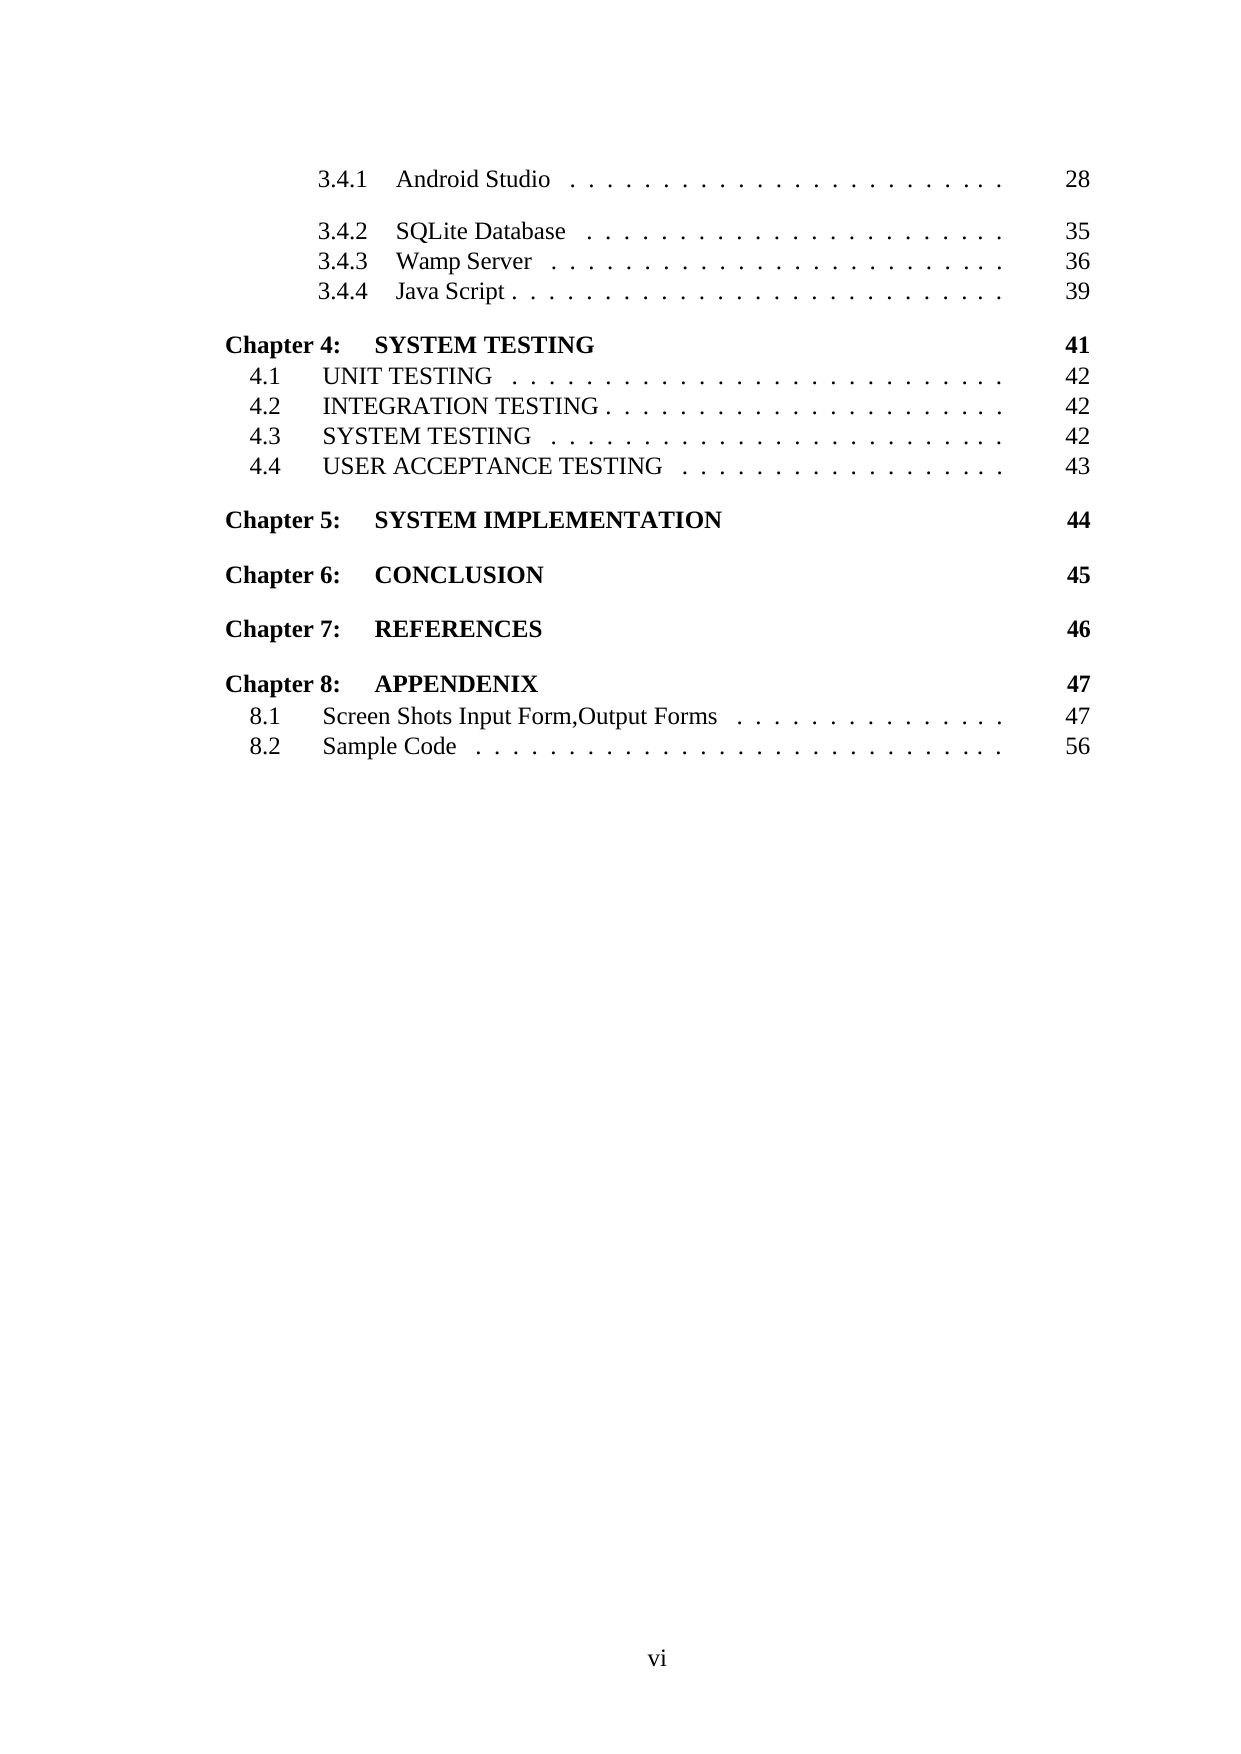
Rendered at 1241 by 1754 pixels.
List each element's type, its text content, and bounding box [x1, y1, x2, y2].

table_header Chapter 5: [220, 505, 357, 548]
table_cell REFERENCES [358, 603, 891, 657]
table_cell Chapter 8: [220, 658, 357, 701]
table_header 44 [891, 505, 1096, 548]
table_cell APPENDENIX [358, 658, 891, 701]
table_cell Chapter 6: [220, 549, 357, 603]
table_cell Chapter 7: [220, 603, 357, 657]
table_cell CONCLUSION [358, 549, 891, 603]
table_cell 47 [891, 658, 1096, 701]
table_cell 45 [891, 549, 1096, 603]
text 8.2 Sample Code . . . . . . . . . . . . . . . . . . . . . . . . . . . . . 56 [249, 731, 1207, 760]
table_cell 46 [891, 603, 1096, 657]
text 8.1 Screen Shots Input Form,Output Forms . . . . . . . . . . . . . . . 47 [249, 701, 1207, 729]
table_header SYSTEM IMPLEMENTATION [358, 505, 891, 548]
